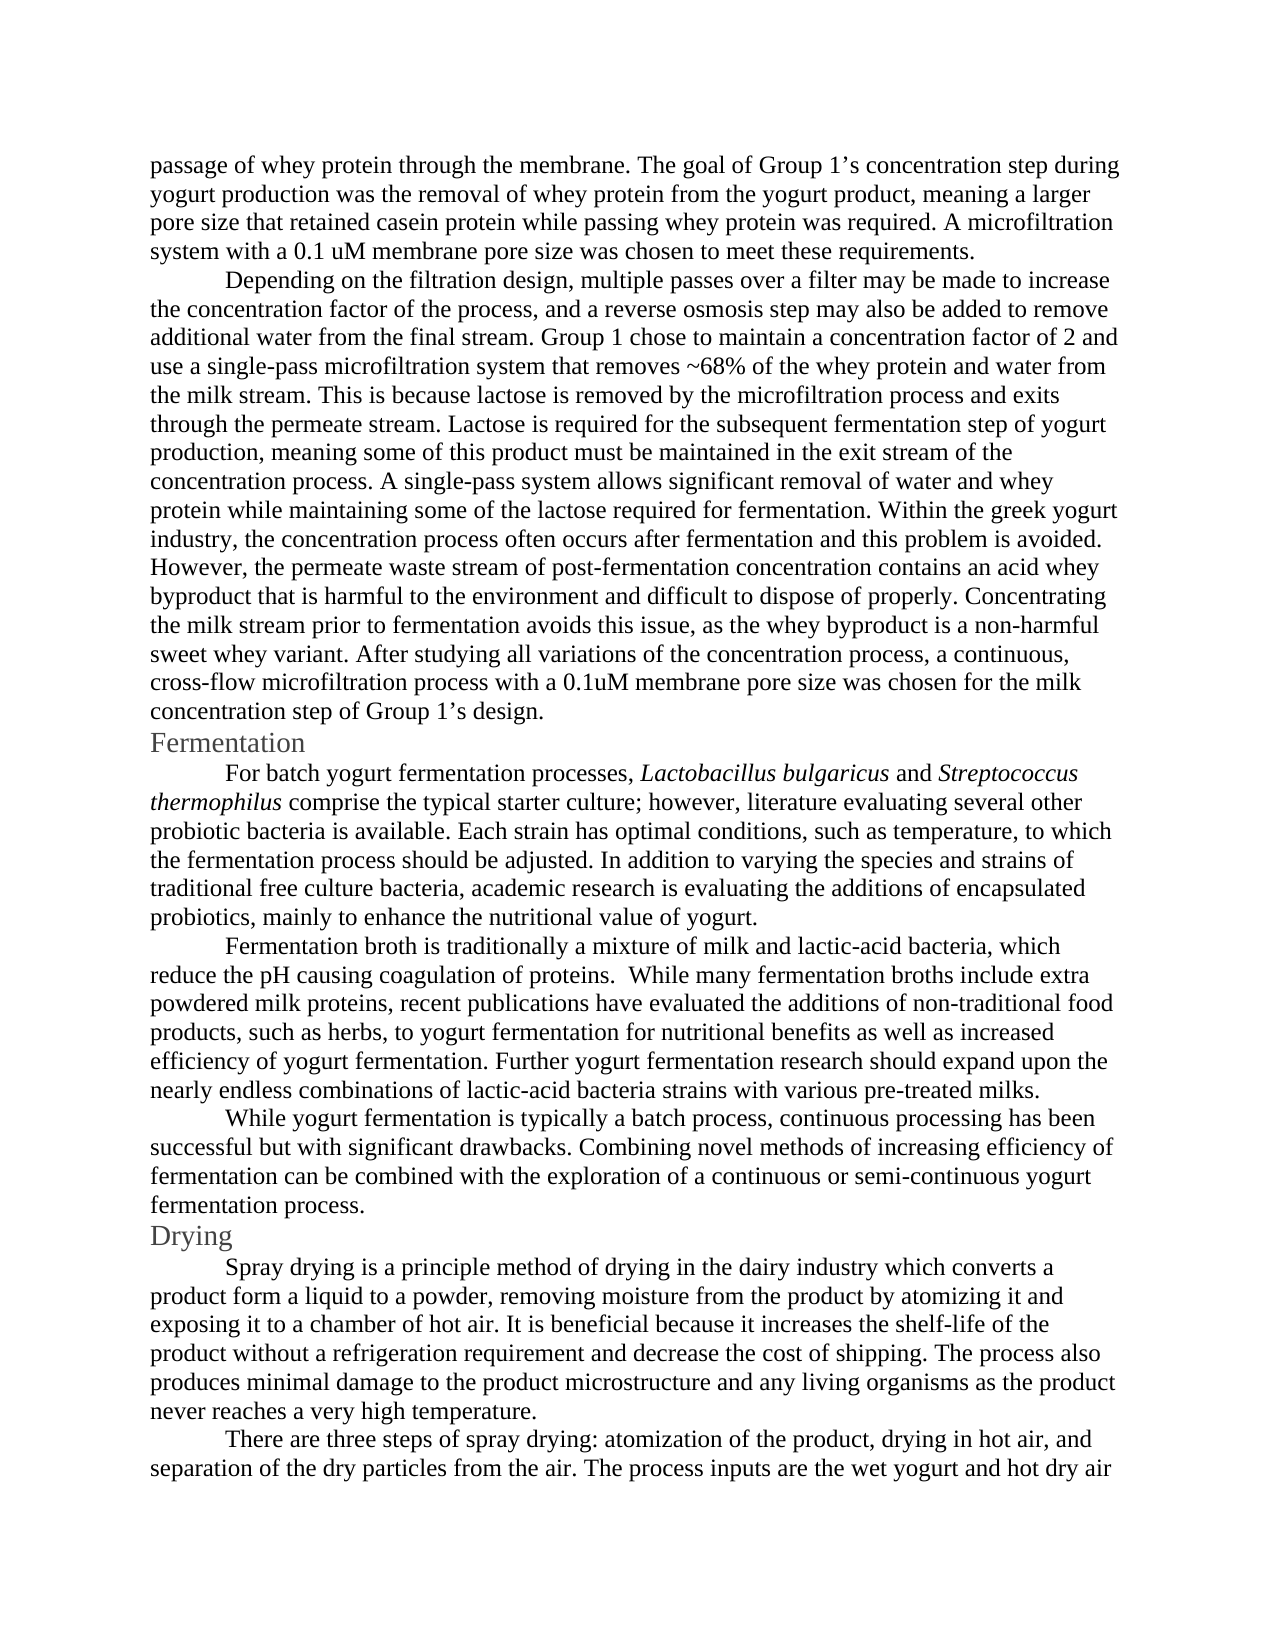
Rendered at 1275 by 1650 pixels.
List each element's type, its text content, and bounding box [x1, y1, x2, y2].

text For batch yogurt fermentation processes, Lactobacillus bulgaricus and Streptococcus thermophilus comprise the typical starter culture; however, literature evaluating several other probiotic bacteria is available. Each strain has optimal conditions, such as temperature, to which the fermentation process should be adjusted. In addition to varying the species and strains of traditional free culture bacteria, academic research is evaluating the additions of encapsulated probiotics, mainly to enhance the nutritional value of yogurt. [150, 758, 1125, 931]
subtitle Drying [150, 1218, 1125, 1252]
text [150, 150, 1125, 265]
text Fermentation broth is traditionally a mixture of milk and lactic-acid bacteria, which reduce the pH causing coagulation of proteins. While many fermentation broths include extra powdered milk proteins, recent publications have evaluated the additions of non-traditional food products, such as herbs, to yogurt fermentation for nutritional benefits as well as increased efficiency of yogurt fermentation. Further yogurt fermentation research should expand upon the nearly endless combinations of lactic-acid bacteria strains with various pre-treated milks. [150, 931, 1125, 1103]
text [150, 1424, 1125, 1482]
subtitle Fermentation [150, 725, 1125, 758]
text While yogurt fermentation is typically a batch process, continuous processing has been successful but with significant drawbacks. Combining novel methods of increasing efficiency of fermentation can be combined with the exploration of a continuous or semi-continuous yogurt fermentation process. [150, 1103, 1125, 1218]
text Depending on the filtration design, multiple passes over a filter may be made to increase the concentration factor of the process, and a reverse osmosis step may also be added to remove additional water from the final stream. Group 1 chose to maintain a concentration factor of 2 and use a single-pass microfiltration system that removes ~68% of the whey protein and water from the milk stream. This is because lactose is removed by the microfiltration process and exits through the permeate stream. Lactose is required for the subsequent fermentation step of yogurt production, meaning some of this product must be maintained in the exit stream of the concentration process. A single-pass system allows significant removal of water and whey protein while maintaining some of the lactose required for fermentation. Within the greek yogurt industry, the concentration process often occurs after fermentation and this problem is avoided. However, the permeate waste stream of post-fermentation concentration contains an acid whey byproduct that is harmful to the environment and difficult to dispose of properly. Concentrating the milk stream prior to fermentation avoids this issue, as the whey byproduct is a non-harmful sweet whey variant. After studying all variations of the concentration process, a continuous, cross-flow microfiltration process with a 0.1uM membrane pore size was chosen for the milk concentration step of Group 1’s design. [150, 265, 1125, 725]
text Spray drying is a principle method of drying in the dairy industry which converts a product form a liquid to a powder, removing moisture from the product by atomizing it and exposing it to a chamber of hot air. It is beneficial because it increases the shelf-life of the product without a refrigeration requirement and decrease the cost of shipping. The process also produces minimal damage to the product microstructure and any living organisms as the product never reaches a very high temperature. [150, 1252, 1125, 1424]
